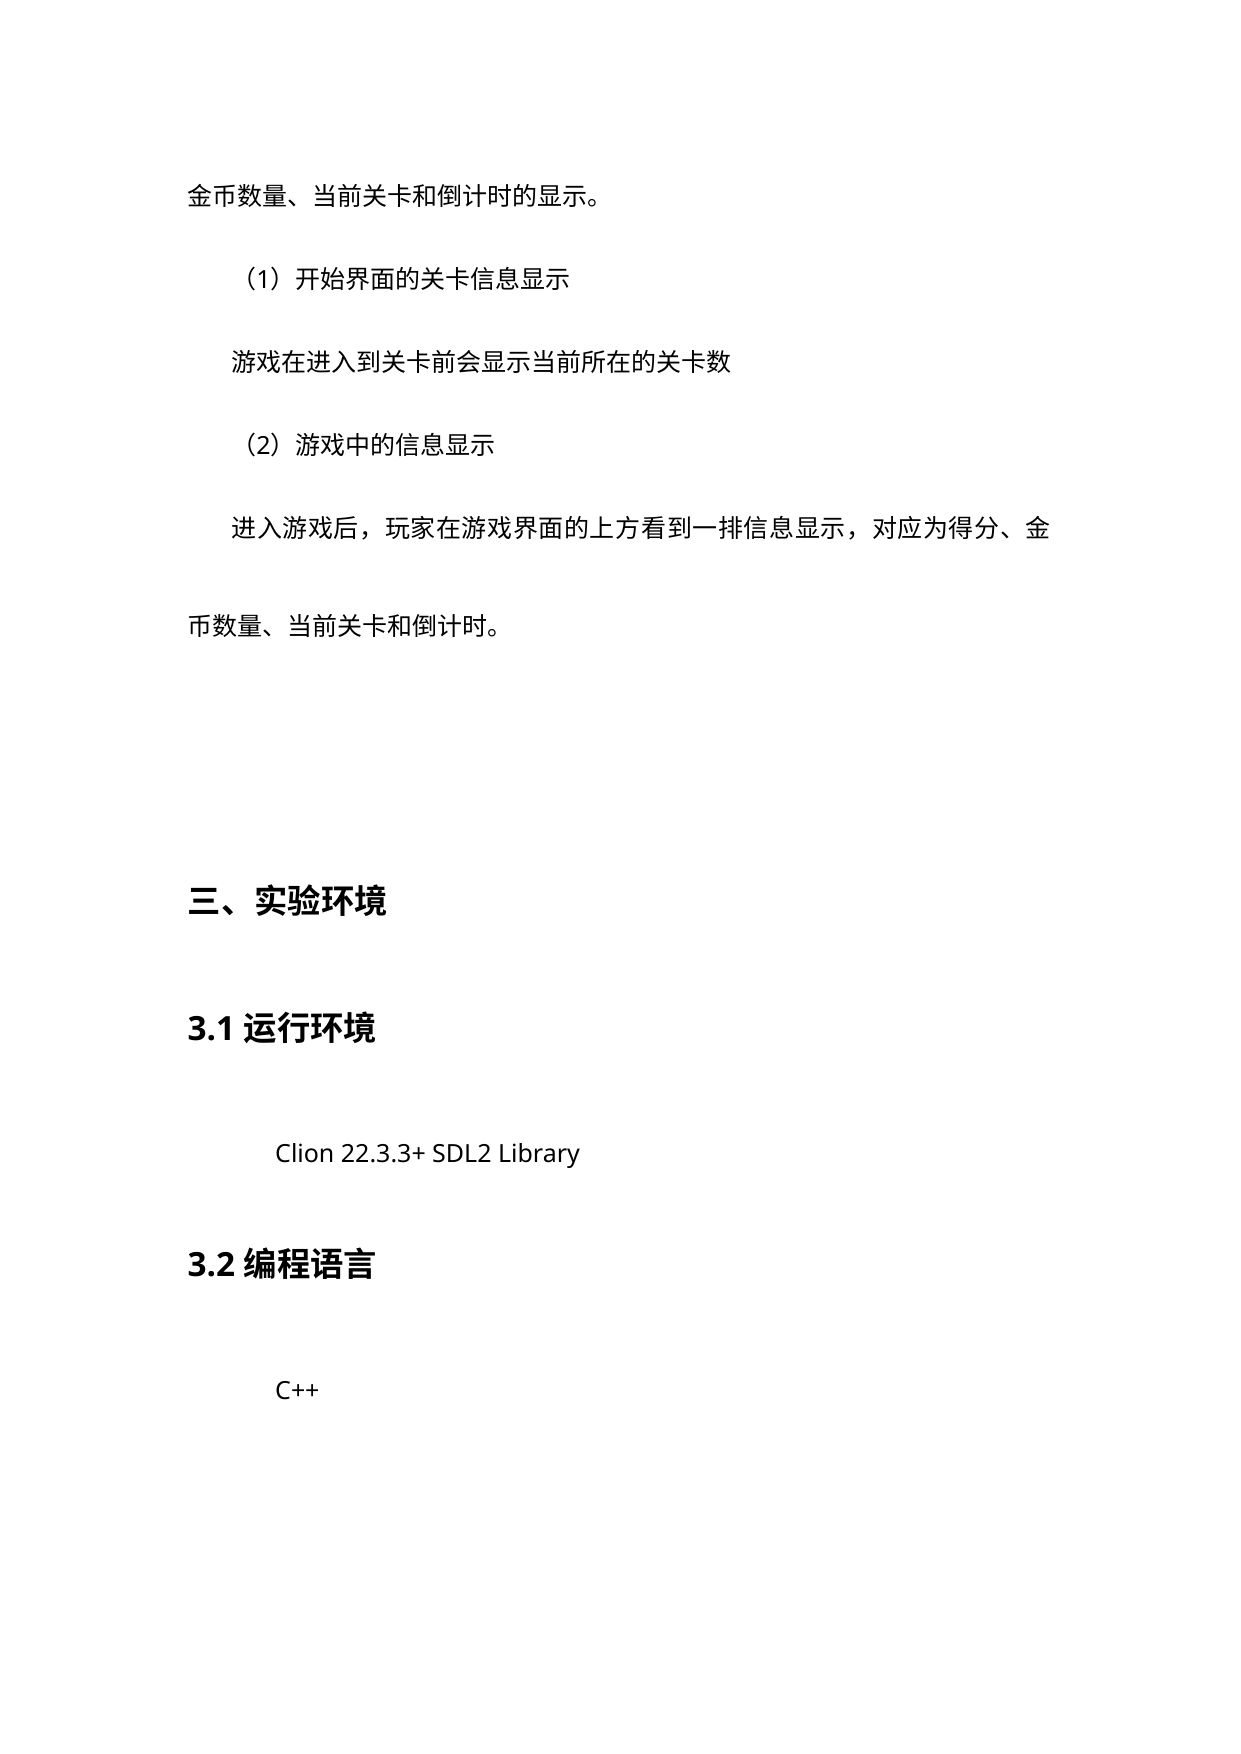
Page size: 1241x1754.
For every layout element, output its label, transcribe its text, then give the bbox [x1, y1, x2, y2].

text （2）游戏中的信息显示 [187, 411, 1053, 476]
text 游戏在进入到关卡前会显示当前所在的关卡数 [187, 328, 1053, 393]
subtitle 3.1 运行环境 [187, 993, 1053, 1058]
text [187, 162, 1053, 227]
subtitle 3.2 编程语言 [187, 1230, 1053, 1295]
text （1）开始界面的关卡信息显示 [187, 245, 1053, 310]
subtitle 三、实验环境 [187, 866, 1053, 931]
text 进入游戏后，玩家在游戏界面的上方看到一排信息显示，对应为得分、金币数量、当前关卡和倒计时。 [187, 494, 1053, 657]
text Clion 22.3.3+ SDL2 Library [187, 1121, 1053, 1186]
text C++ [187, 1357, 1053, 1422]
